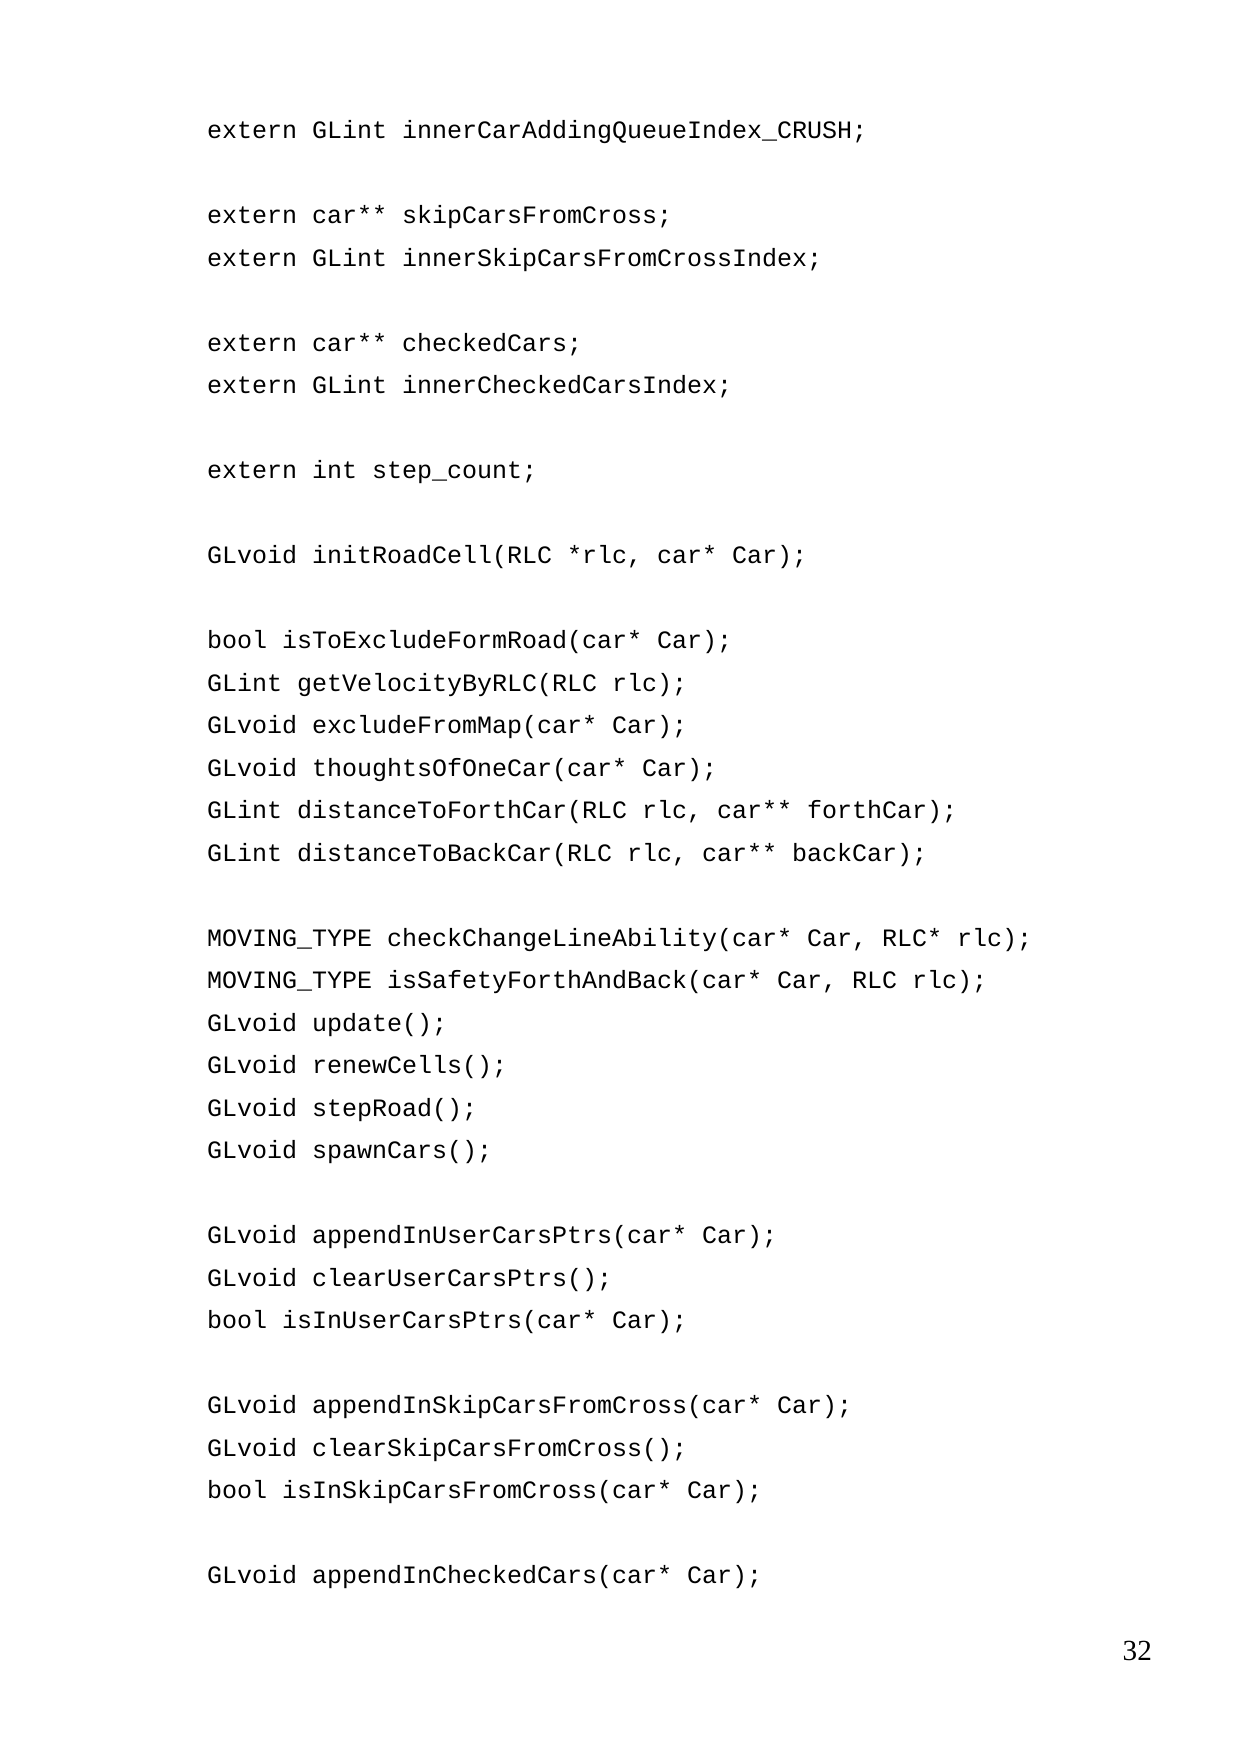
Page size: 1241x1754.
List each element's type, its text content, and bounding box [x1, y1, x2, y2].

text extern int step_count; [118, 458, 1152, 486]
text GLvoid appendInSkipCarsFromCross(car* Car); [118, 1393, 1152, 1421]
text bool isInSkipCarsFromCross(car* Car); [118, 1478, 1152, 1506]
text extern GLint innerCheckedCarsIndex; [118, 373, 1152, 401]
text GLvoid appendInUserCarsPtrs(car* Car); [118, 1223, 1152, 1251]
text GLvoid initRoadCell(RLC *rlc, car* Car); [118, 543, 1152, 571]
text GLvoid clearUserCarsPtrs(); [118, 1266, 1152, 1294]
text GLint distanceToForthCar(RLC rlc, car** forthCar); [118, 798, 1152, 826]
text MOVING_TYPE isSafetyForthAndBack(car* Car, RLC rlc); [118, 968, 1152, 996]
text extern car** skipCarsFromCross; [118, 203, 1152, 231]
text extern car** checkedCars; [118, 331, 1152, 359]
text GLint getVelocityByRLC(RLC rlc); [118, 671, 1152, 699]
text bool isInUserCarsPtrs(car* Car); [118, 1308, 1152, 1336]
text GLvoid stepRoad(); [118, 1096, 1152, 1124]
text bool isToExcludeFormRoad(car* Car); [118, 628, 1152, 656]
text extern GLint innerCarAddingQueueIndex_CRUSH; [118, 118, 1152, 146]
text GLint distanceToBackCar(RLC rlc, car** backCar); [118, 841, 1152, 869]
text GLvoid spawnCars(); [118, 1138, 1152, 1166]
text extern GLint innerSkipCarsFromCrossIndex; [118, 246, 1152, 274]
text GLvoid excludeFromMap(car* Car); [118, 713, 1152, 741]
text GLvoid clearSkipCarsFromCross(); [118, 1436, 1152, 1464]
text GLvoid renewCells(); [118, 1053, 1152, 1081]
text GLvoid appendInCheckedCars(car* Car); [118, 1563, 1152, 1591]
text GLvoid thoughtsOfOneCar(car* Car); [118, 756, 1152, 784]
text MOVING_TYPE checkChangeLineAbility(car* Car, RLC* rlc); [118, 926, 1152, 954]
text GLvoid update(); [118, 1011, 1152, 1039]
